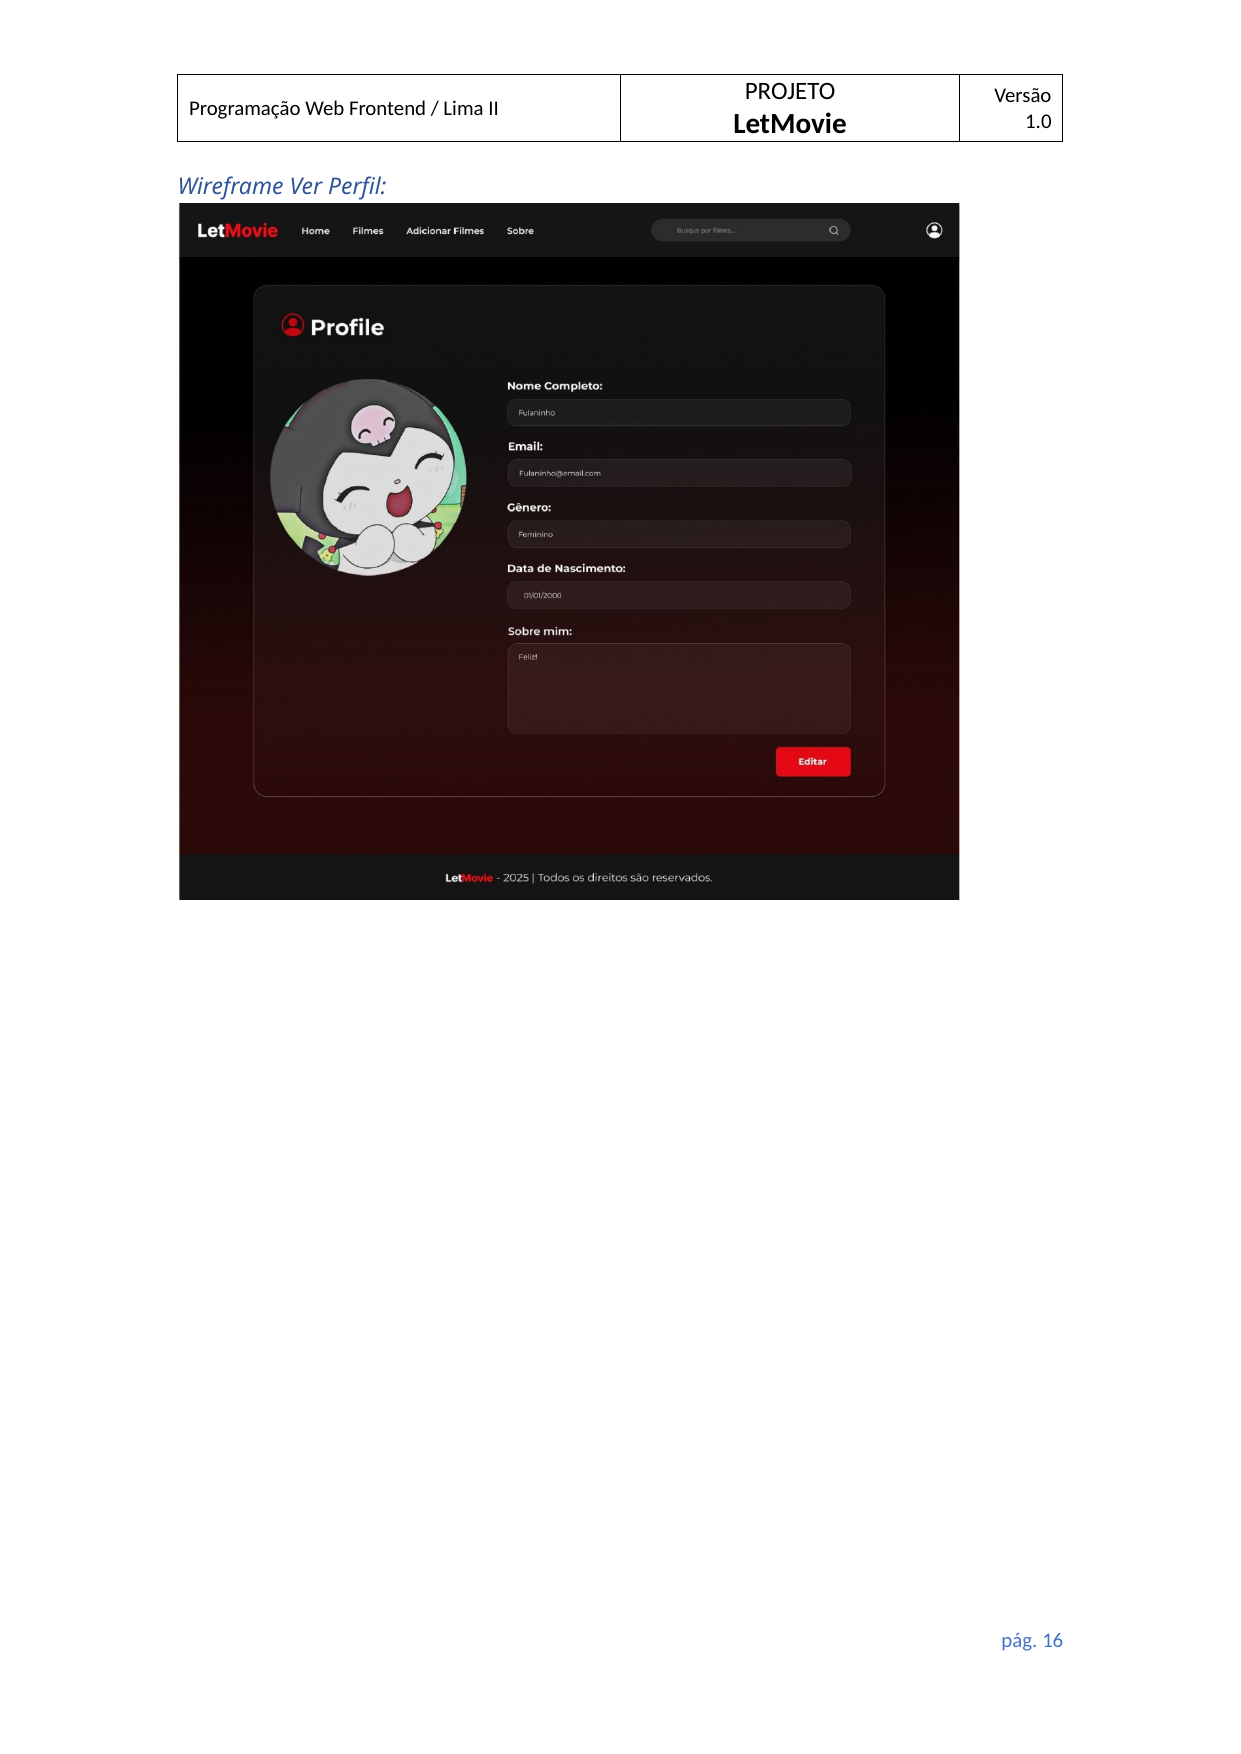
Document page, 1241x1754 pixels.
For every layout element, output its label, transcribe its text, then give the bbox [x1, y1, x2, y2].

subtitle Wireframe Ver Perfil: [177, 170, 1063, 201]
picture [177, 203, 961, 900]
